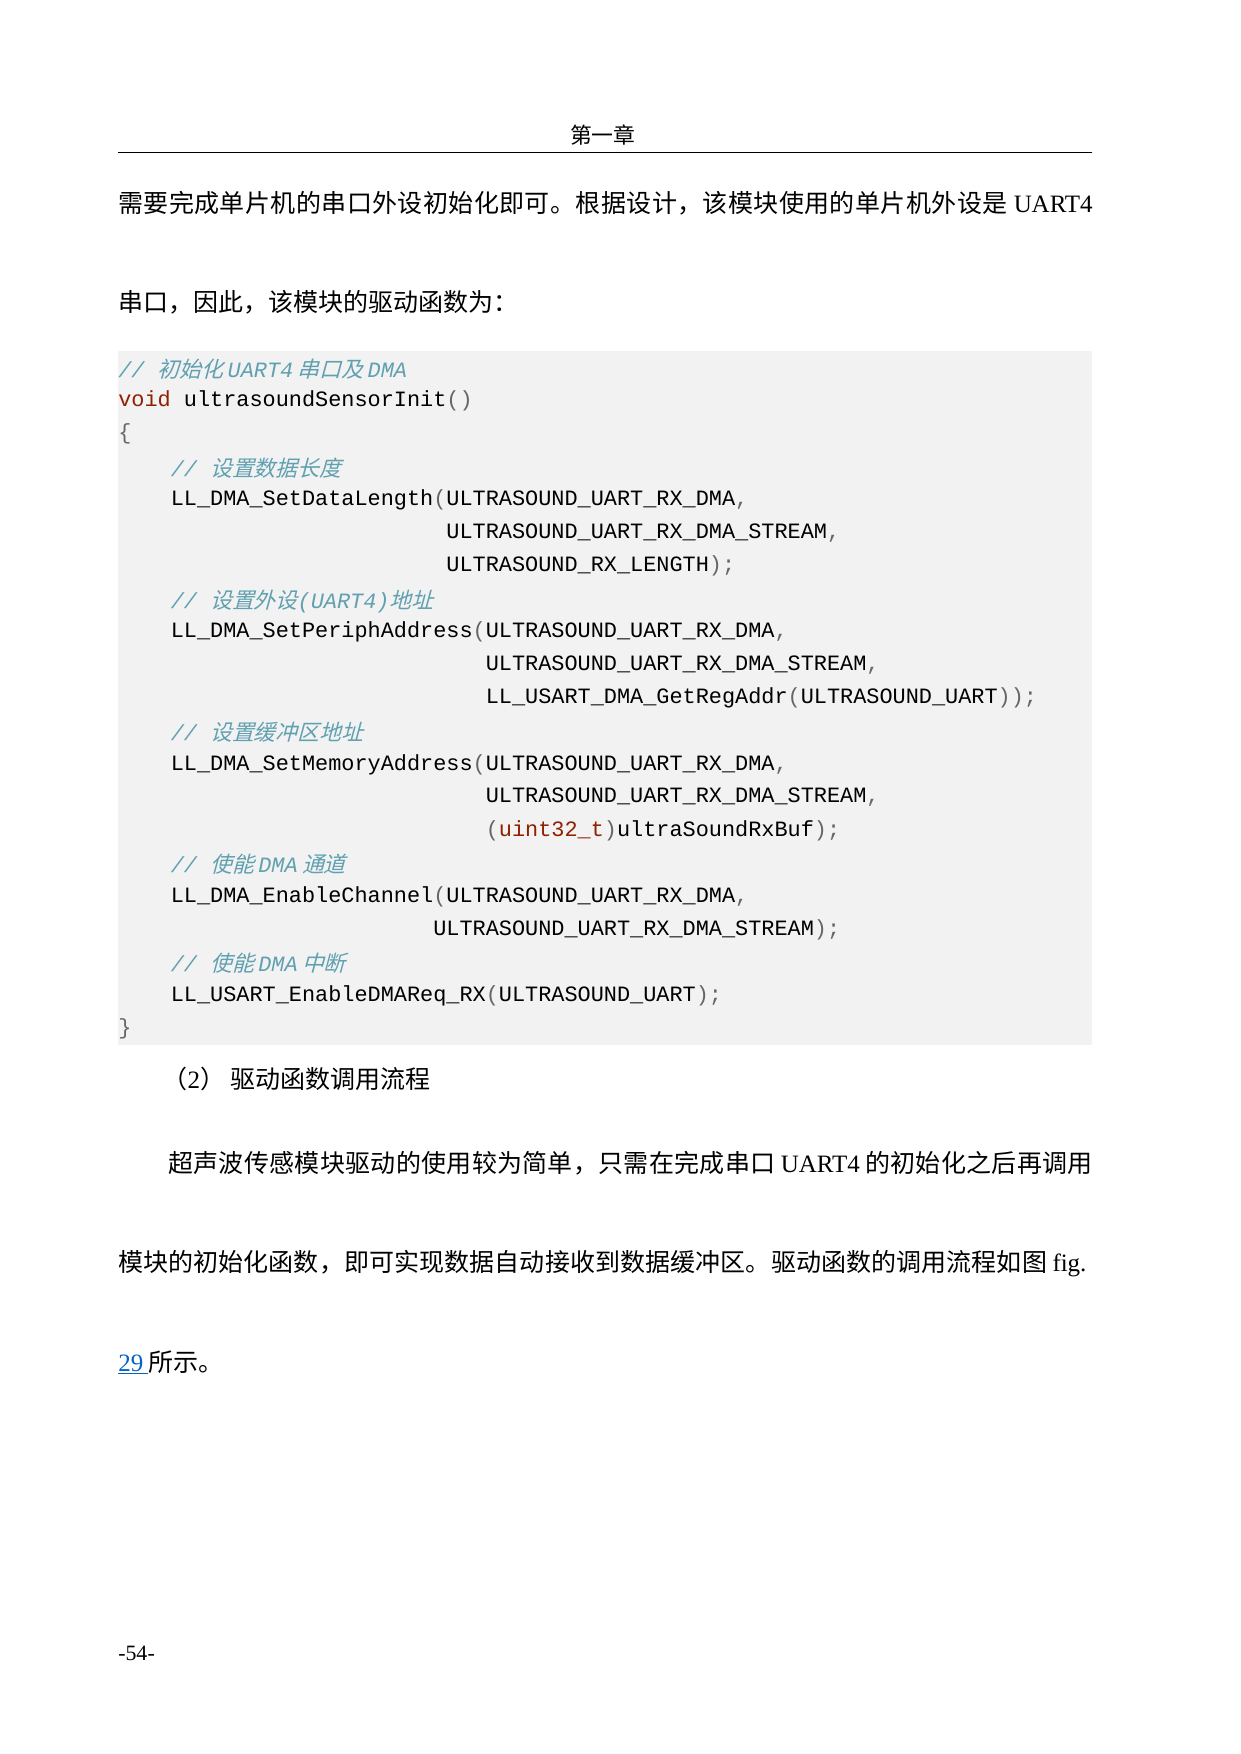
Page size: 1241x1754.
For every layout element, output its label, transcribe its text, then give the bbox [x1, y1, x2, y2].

text 超声波传感模块驱动的使用较为简单，只需在完成串口UART4的初始化之后再调用模块的初始化函数，即可实现数据自动接收到数据缓冲区。驱动函数的调用流程如图fig. 29所示。 [118, 1129, 1092, 1393]
subtitle 驱动函数调用流程 [118, 1045, 1092, 1111]
text // 初始化UART4串口及DMA void ultrasoundSensorInit() { // 设置数据长度 LL_DMA_SetDataLength(ULTRASOUND_UART_RX_DMA, ULTRASOUND_UART_RX_DMA_STREAM, ULTRASOUND_RX_LENGTH); // 设置外设(UART4)地址 LL_DMA_SetPeriphAddress(ULTRASOUND_UART_RX_DMA, ULTRASOUND_UART_RX_DMA_STREAM, LL_USART_DMA_GetRegAddr(ULTRASOUND_UART)); // 设置缓冲区地址 LL_DMA_SetMemoryAddress(ULTRASOUND_UART_RX_DMA, ULTRASOUND_UART_RX_DMA_STREAM, (uint32_t)ultraSoundRxBuf); // 使能DMA通道 LL_DMA_EnableChannel(ULTRASOUND_UART_RX_DMA, ULTRASOUND_UART_RX_DMA_STREAM); // 使能DMA中断 LL_USART_EnableDMAReq_RX(ULTRASOUND_UART); } [118, 351, 1092, 1045]
